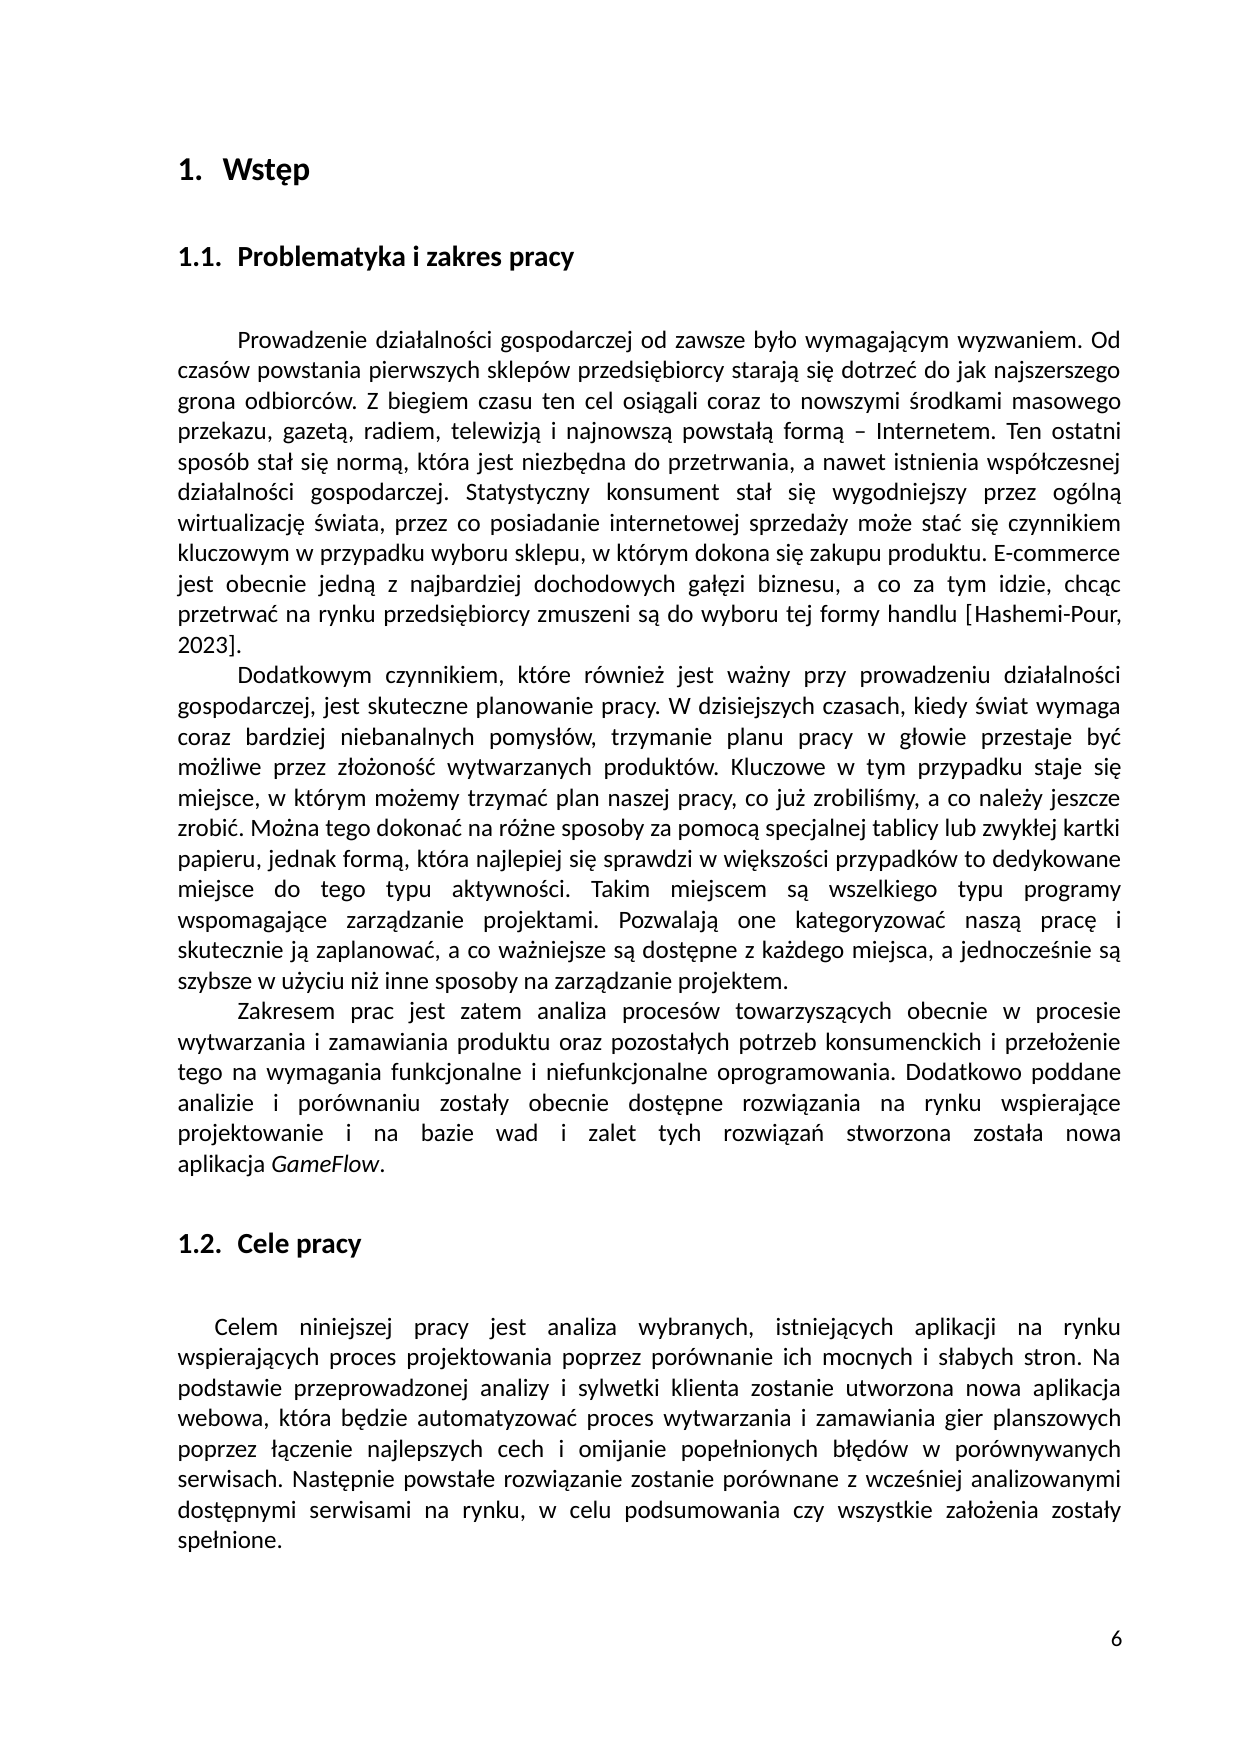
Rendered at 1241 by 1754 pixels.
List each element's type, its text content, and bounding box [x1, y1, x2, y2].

text Prowadzenie działalności gospodarczej od zawsze było wymagającym wyzwaniem. Od czasów powstania pierwszych sklepów przedsiębiorcy starają się dotrzeć do jak najszerszego grona odbiorców. Z biegiem czasu ten cel osiągali coraz to nowszymi środkami masowego przekazu, gazetą, radiem, telewizją i najnowszą powstałą formą – Internetem. Ten ostatni sposób stał się normą, która jest niezbędna do przetrwania, a nawet istnienia współczesnej działalności gospodarczej. Statystyczny konsument stał się wygodniejszy przez ogólną wirtualizację świata, przez co posiadanie internetowej sprzedaży może stać się czynnikiem kluczowym w przypadku wyboru sklepu, w którym dokona się zakupu produktu. E-commerce jest obecnie jedną z najbardziej dochodowych gałęzi biznesu, a co za tym idzie, chcąc przetrwać na rynku przedsiębiorcy zmuszeni są do wyboru tej formy handlu [Hashemi-Pour, 2023]. [177, 324, 1122, 659]
text Zakresem prac jest zatem analiza procesów towarzyszących obecnie w procesie wytwarzania i zamawiania produktu oraz pozostałych potrzeb konsumenckich i przełożenie tego na wymagania funkcjonalne i niefunkcjonalne oprogramowania. Dodatkowo poddane analizie i porównaniu zostały obecnie dostępne rozwiązania na rynku wspierające projektowanie i na bazie wad i zalet tych rozwiązań stworzona została nowa aplikacja GameFlow. [177, 995, 1122, 1178]
subtitle Cele pracy [177, 1225, 1122, 1261]
subtitle Wstęp [177, 148, 1122, 188]
text Celem niniejszej pracy jest analiza wybranych, istniejących aplikacji na rynku wspierających proces projektowania poprzez porównanie ich mocnych i słabych stron. Na podstawie przeprowadzonej analizy i sylwetki klienta zostanie utworzona nowa aplikacja webowa, która będzie automatyzować proces wytwarzania i zamawiania gier planszowych poprzez łączenie najlepszych cech i omijanie popełnionych błędów w porównywanych serwisach. Następnie powstałe rozwiązanie zostanie porównane z wcześniej analizowanymi dostępnymi serwisami na rynku, w celu podsumowania czy wszystkie założenia zostały spełnione. [177, 1311, 1122, 1555]
subtitle Problematyka i zakres pracy [177, 238, 1122, 274]
text Dodatkowym czynnikiem, które również jest ważny przy prowadzeniu działalności gospodarczej, jest skuteczne planowanie pracy. W dzisiejszych czasach, kiedy świat wymaga coraz bardziej niebanalnych pomysłów, trzymanie planu pracy w głowie przestaje być możliwe przez złożoność wytwarzanych produktów. Kluczowe w tym przypadku staje się miejsce, w którym możemy trzymać plan naszej pracy, co już zrobiliśmy, a co należy jeszcze zrobić. Można tego dokonać na różne sposoby za pomocą specjalnej tablicy lub zwykłej kartki papieru, jednak formą, która najlepiej się sprawdzi w większości przypadków to dedykowane miejsce do tego typu aktywności. Takim miejscem są wszelkiego typu programy wspomagające zarządzanie projektami. Pozwalają one kategoryzować naszą pracę i skutecznie ją zaplanować, a co ważniejsze są dostępne z każdego miejsca, a jednocześnie są szybsze w użyciu niż inne sposoby na zarządzanie projektem. [177, 659, 1122, 995]
